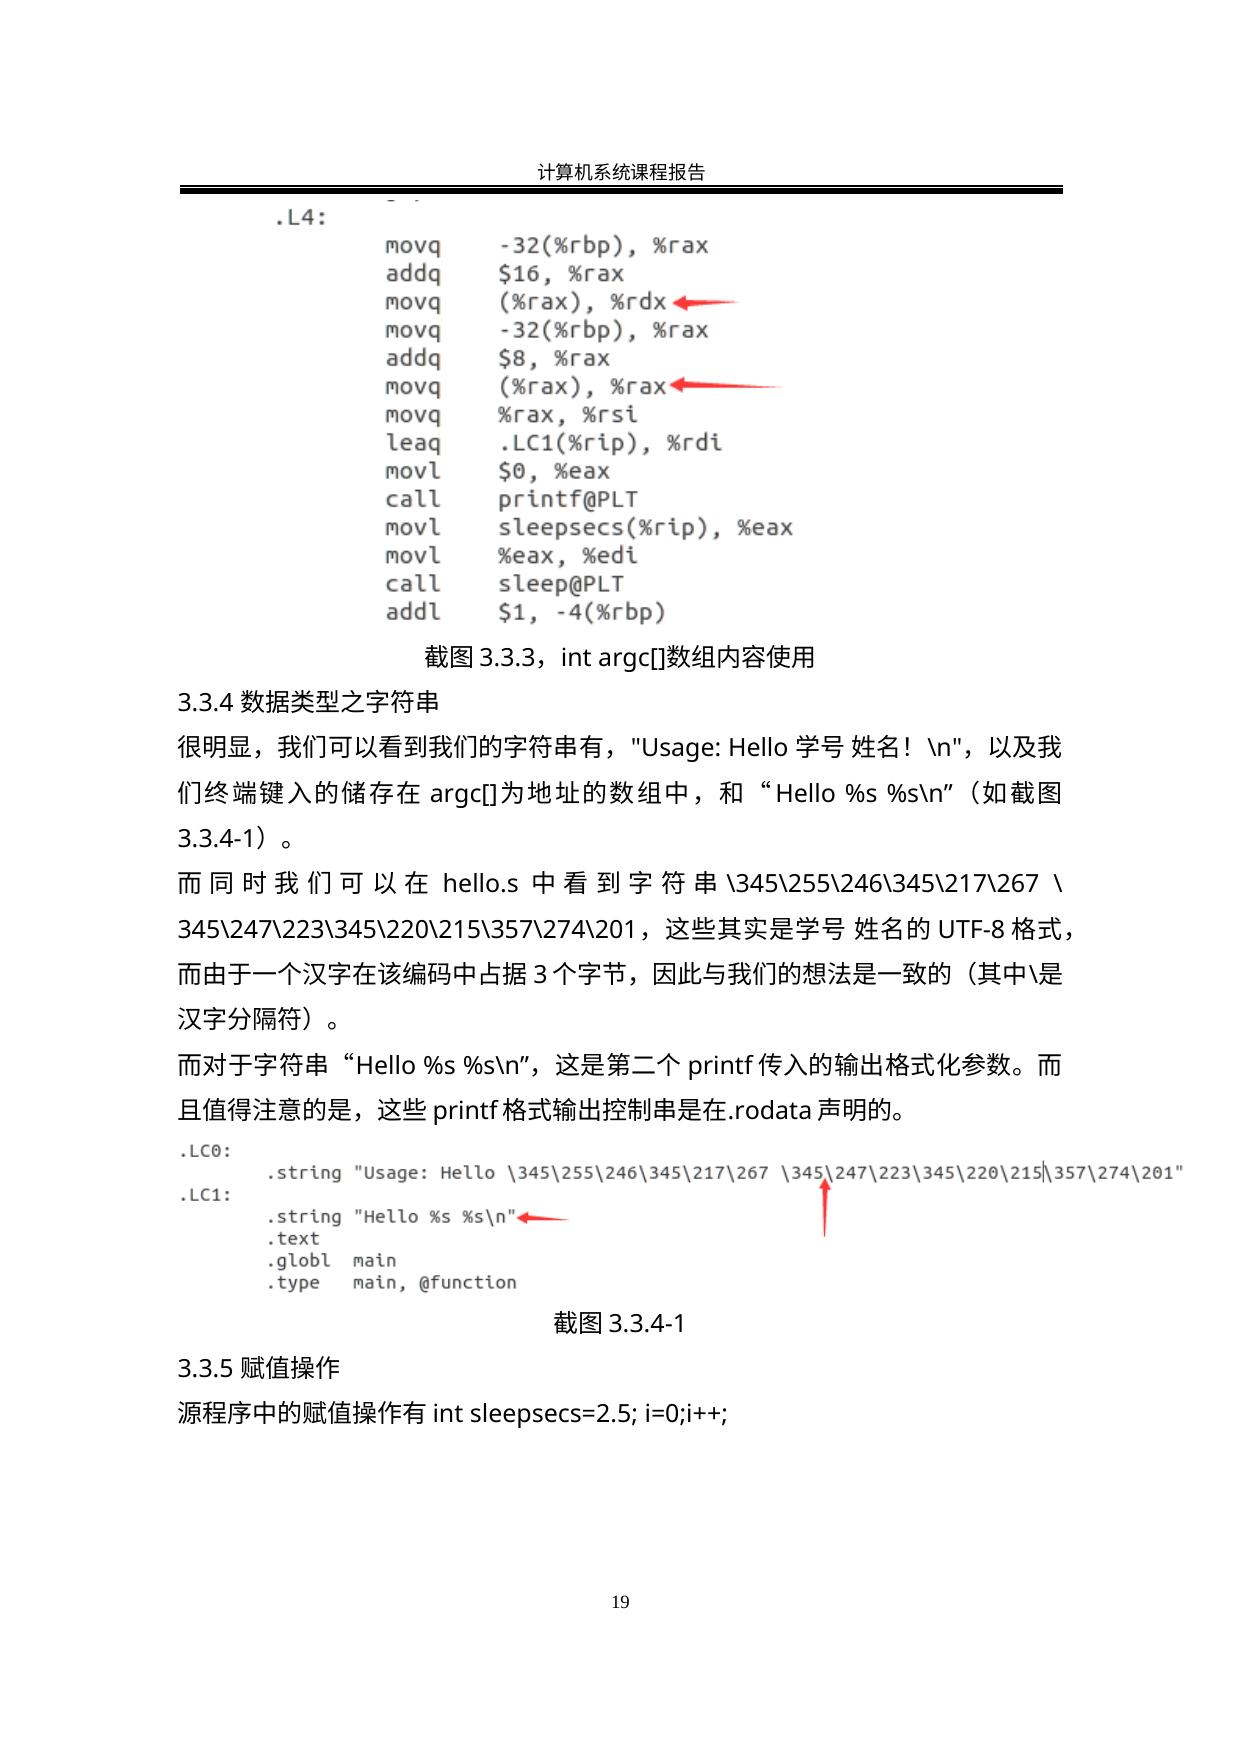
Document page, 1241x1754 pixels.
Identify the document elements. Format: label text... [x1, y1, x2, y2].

picture [270, 200, 970, 631]
picture [177, 1135, 1190, 1296]
text 很明显，我们可以看到我们的字符串有，"Usage: Hello 学号 姓名！\n"，以及我们终端键入的储存在argc[]为地址的数组中，和“Hello %s %s\n”（如截图3.3.4-1）。 [177, 728, 1063, 855]
text 而对于字符串“Hello %s %s\n”，这是第二个printf传入的输出格式化参数。而且值得注意的是，这些printf格式输出控制串是在.rodata声明的。 [177, 1045, 1063, 1127]
text 截图3.3.3，int argc[]数组内容使用 [177, 637, 1063, 673]
text 源程序中的赋值操作有int sleepsecs=2.5; i=0;i++; [177, 1394, 1063, 1430]
text 截图3.3.4-1 [177, 1303, 1063, 1339]
text 而同时我们可以在hello.s中看到字符串\345\255\246\345\217\267 \345\247\223\345\220\215\357\274\201，这些其实是学号 姓名的UTF-8格式，而由于一个汉字在该编码中占据3个字节，因此与我们的想法是一致的（其中\是汉字分隔符）。 [177, 864, 1063, 1036]
text 3.3.4 数据类型之字符串 [177, 683, 1063, 719]
text 3.3.5 赋值操作 [177, 1348, 1063, 1385]
